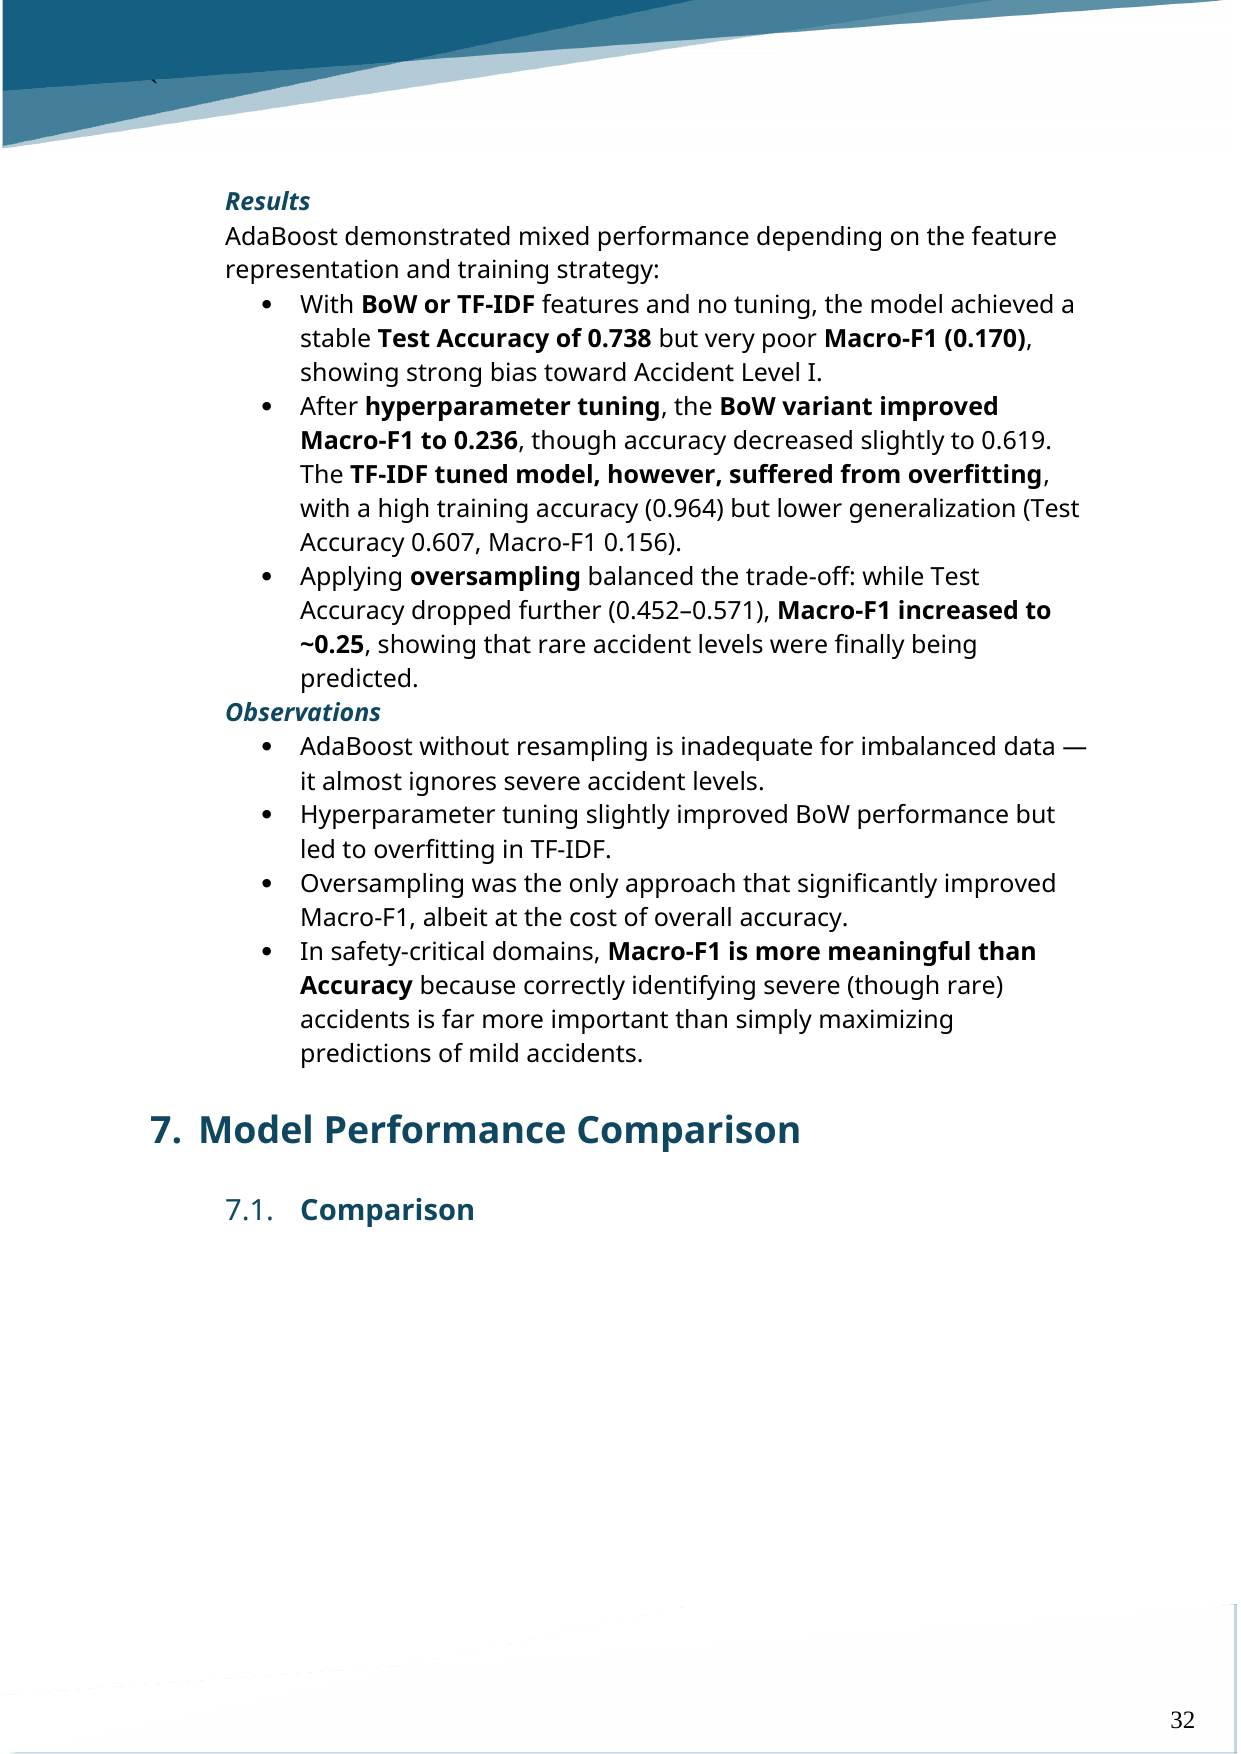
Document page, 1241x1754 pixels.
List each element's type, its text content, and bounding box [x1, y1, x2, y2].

text AdaBoost demonstrated mixed performance depending on the feature representation and training strategy: [225, 218, 1090, 286]
picture [2, 0, 1238, 149]
list With BoW or TF-IDF features and no tuning, the model achieved a stable Test Accuracy of 0.738 but very poor Macro-F1 (0.170), showing strong bias toward Accident Level I. [262, 286, 1090, 388]
picture [2, 1604, 1237, 1753]
subtitle Model Performance Comparison [150, 1104, 1090, 1155]
list Hyperparameter tuning slightly improved BoW performance but led to overfitting in TF-IDF. [262, 797, 1090, 865]
list Applying oversampling balanced the trade-off: while Test Accuracy dropped further (0.452–0.571), Macro-F1 increased to ~0.25, showing that rare accident levels were finally being predicted. [262, 559, 1090, 695]
list After hyperparameter tuning, the BoW variant improved Macro-F1 to 0.236, though accuracy decreased slightly to 0.619. The TF-IDF tuned model, however, suffered from overfitting, with a high training accuracy (0.964) but lower generalization (Test Accuracy 0.607, Macro-F1 0.156). [262, 388, 1090, 559]
subtitle Comparison [225, 1189, 1090, 1228]
subtitle Results [225, 184, 1090, 218]
list In safety-critical domains, Macro-F1 is more meaningful than Accuracy because correctly identifying severe (though rare) accidents is far more important than simply maximizing predictions of mild accidents. [262, 933, 1090, 1070]
list Oversampling was the only approach that significantly improved Macro-F1, albeit at the cost of overall accuracy. [262, 865, 1090, 933]
subtitle Observations [225, 695, 1090, 729]
list AdaBoost without resampling is inadequate for imbalanced data — it almost ignores severe accident levels. [262, 729, 1090, 797]
